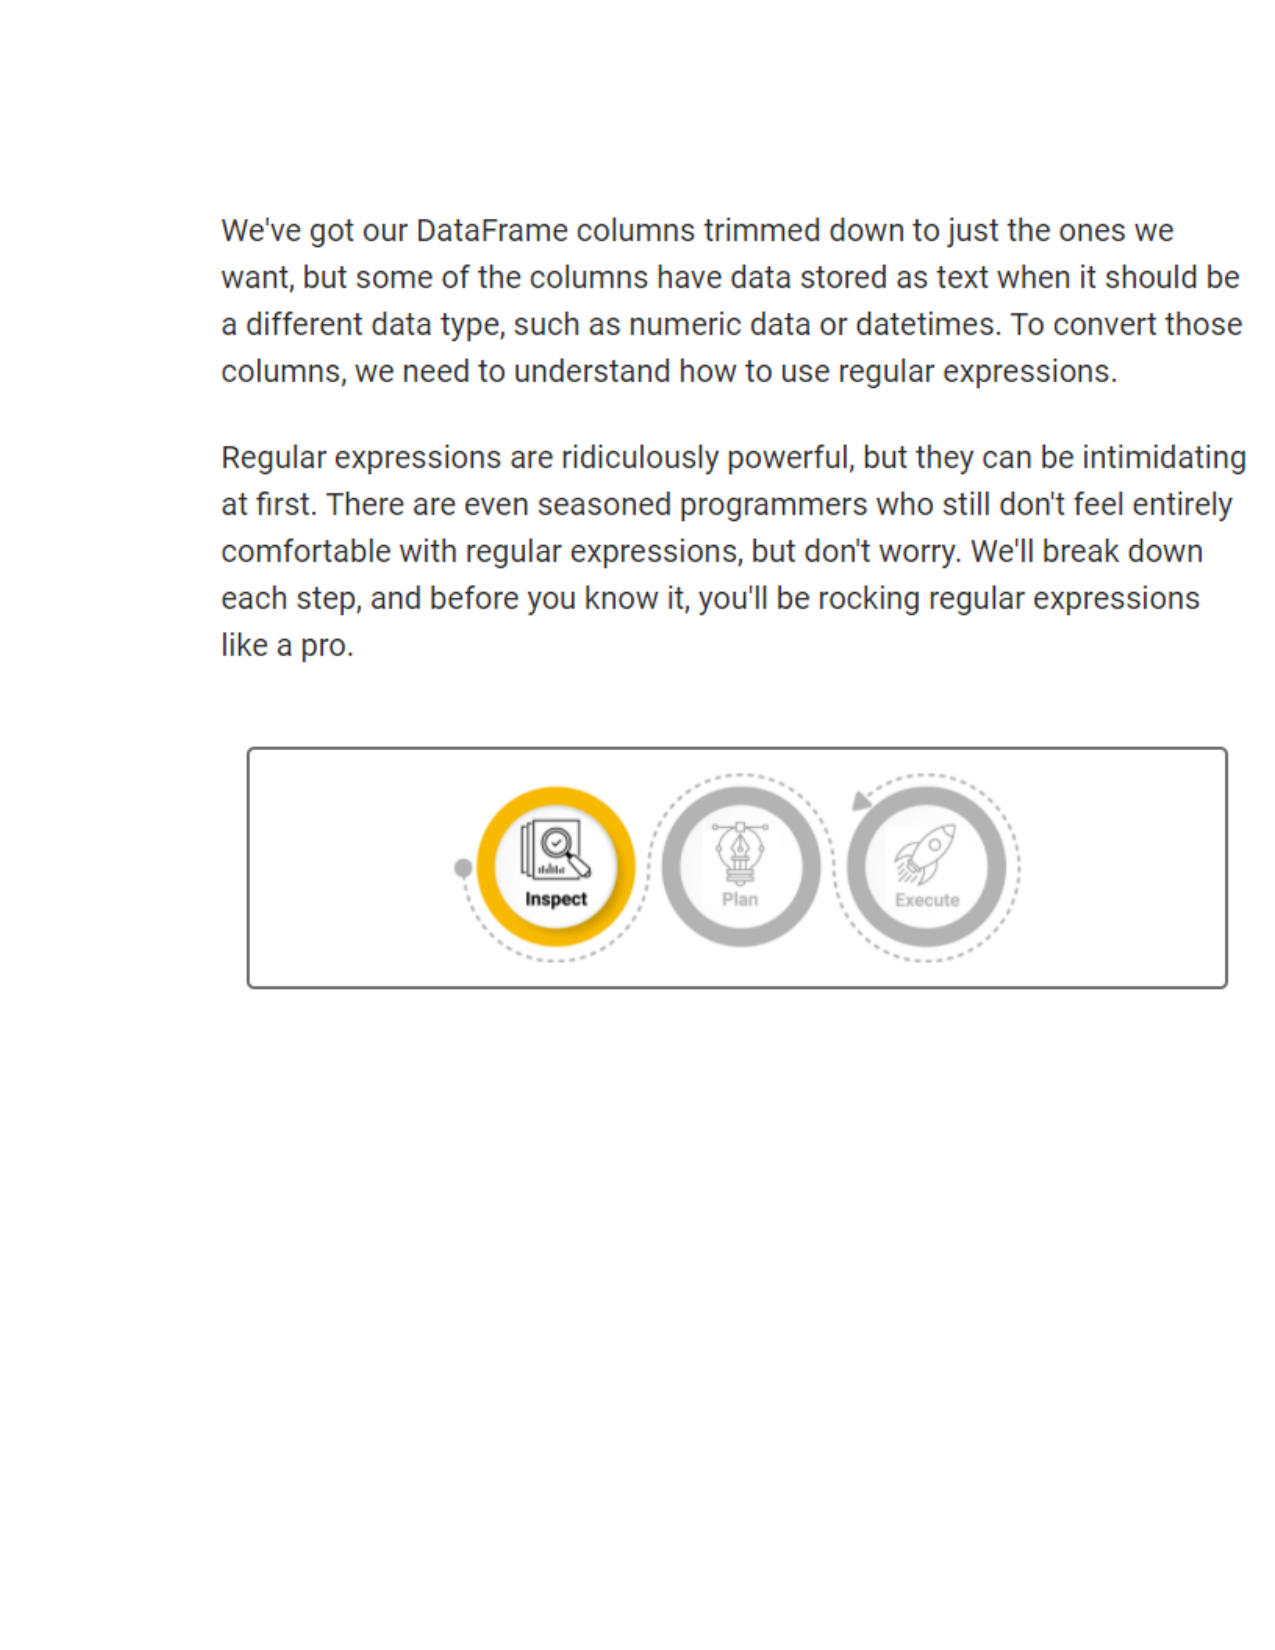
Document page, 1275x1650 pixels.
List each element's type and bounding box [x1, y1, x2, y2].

picture [150, 150, 1275, 1024]
